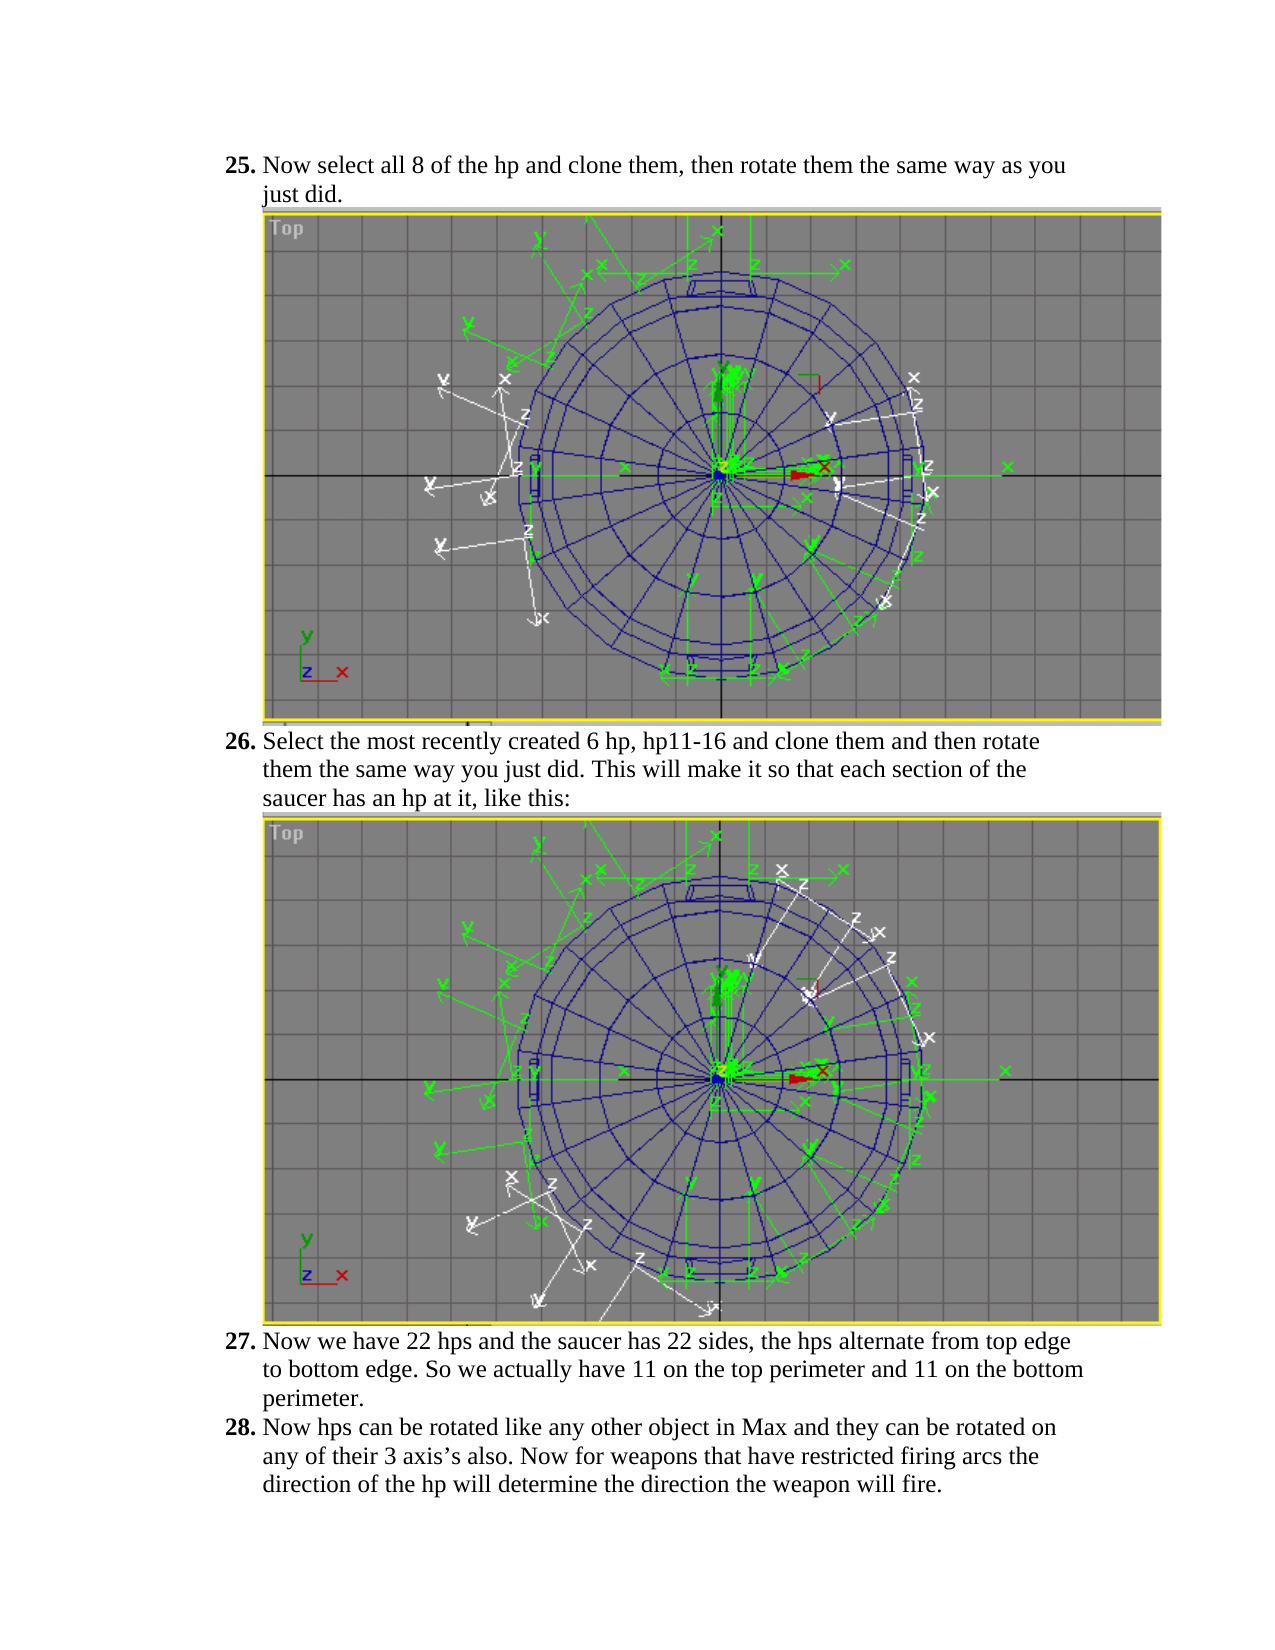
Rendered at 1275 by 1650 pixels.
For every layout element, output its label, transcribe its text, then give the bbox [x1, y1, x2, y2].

picture [262, 207, 1162, 726]
list Now we have 22 hps and the saucer has 22 sides, the hps alternate from top edge to bottom edge. So we actually have 11 on the top perimeter and 11 on the bottom perimeter. [225, 1326, 1087, 1412]
list Now hps can be rotated like any other object in Max and they can be rotated on any of their 3 axis’s also. Now for weapons that have restricted firing arcs the direction of the hp will determine the direction the weapon will fire. [225, 1412, 1087, 1498]
picture [262, 812, 1162, 1326]
